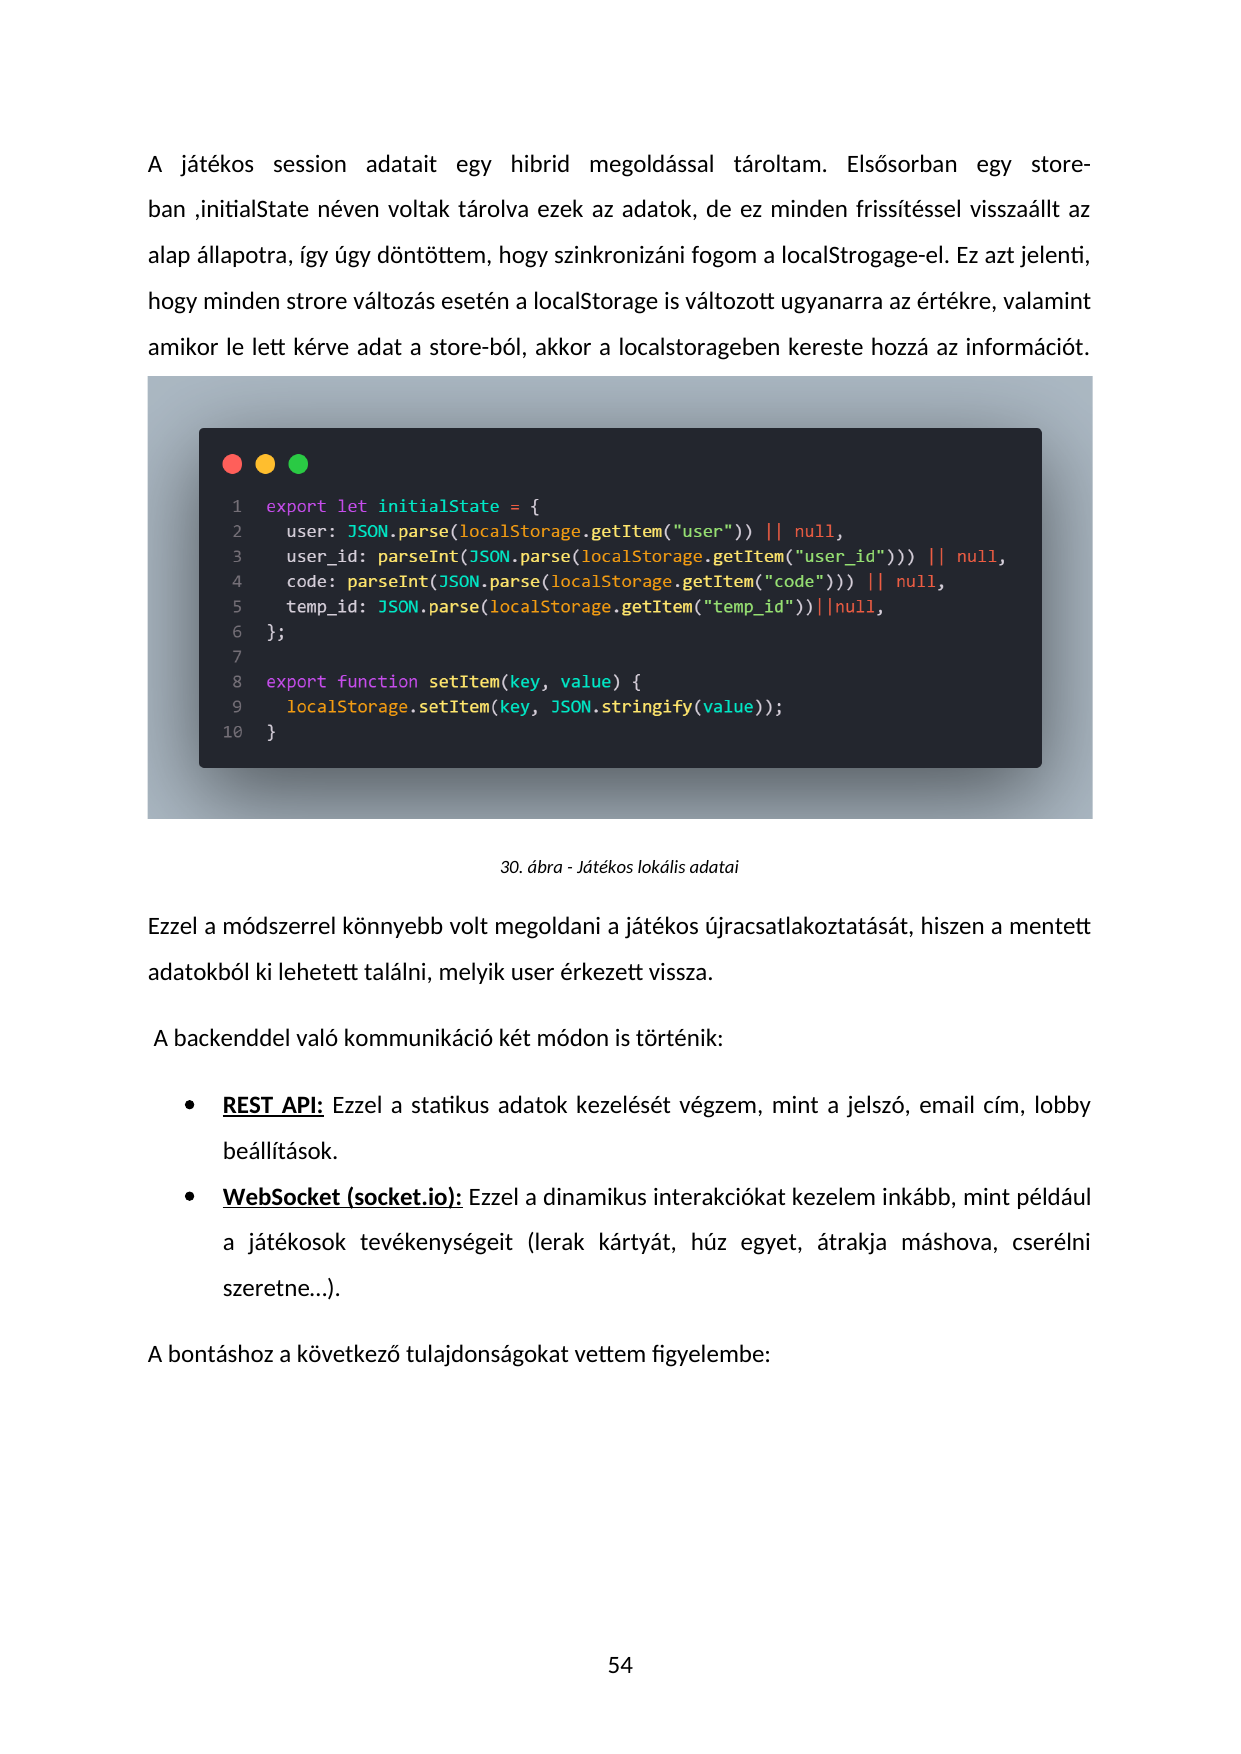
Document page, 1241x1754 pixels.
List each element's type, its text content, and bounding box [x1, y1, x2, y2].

text A játékos session adatait egy hibrid megoldással tároltam. Elsősorban egy store-ban ,initialState néven voltak tárolva ezek az adatok, de ez minden frissítéssel visszaállt az alap állapotra, így úgy döntöttem, hogy szinkronizáni fogom a localStrogage-el. Ez azt jelenti, hogy minden strore változás esetén a localStorage is változott ugyanarra az értékre, valamint amikor le lett kérve adat a store-ból, akkor a localstorageben kereste hozzá az információt. [148, 148, 1092, 376]
text A backenddel való kommunikáció két módon is történik: [148, 1023, 1092, 1053]
picture [147, 376, 1093, 819]
text A bontáshoz a következő tulajdonságokat vettem figyelembe: [148, 1339, 1092, 1369]
list WebSocket (socket.io): Ezzel a dinamikus interakciókat kezelem inkább, mint például a játékosok tevékenységeit (lerak kártyát, húz egyet, átrakja máshova, cserélni szeretne…). [185, 1181, 1092, 1303]
text Ezzel a módszerrel könnyebb volt megoldani a játékos újracsatlakoztatását, hiszen a mentett adatokból ki lehetett találni, melyik user érkezett vissza. [148, 910, 1092, 987]
list REST API: Ezzel a statikus adatok kezelését végzem, mint a jelszó, email cím, lobby beállítások. [185, 1089, 1092, 1165]
